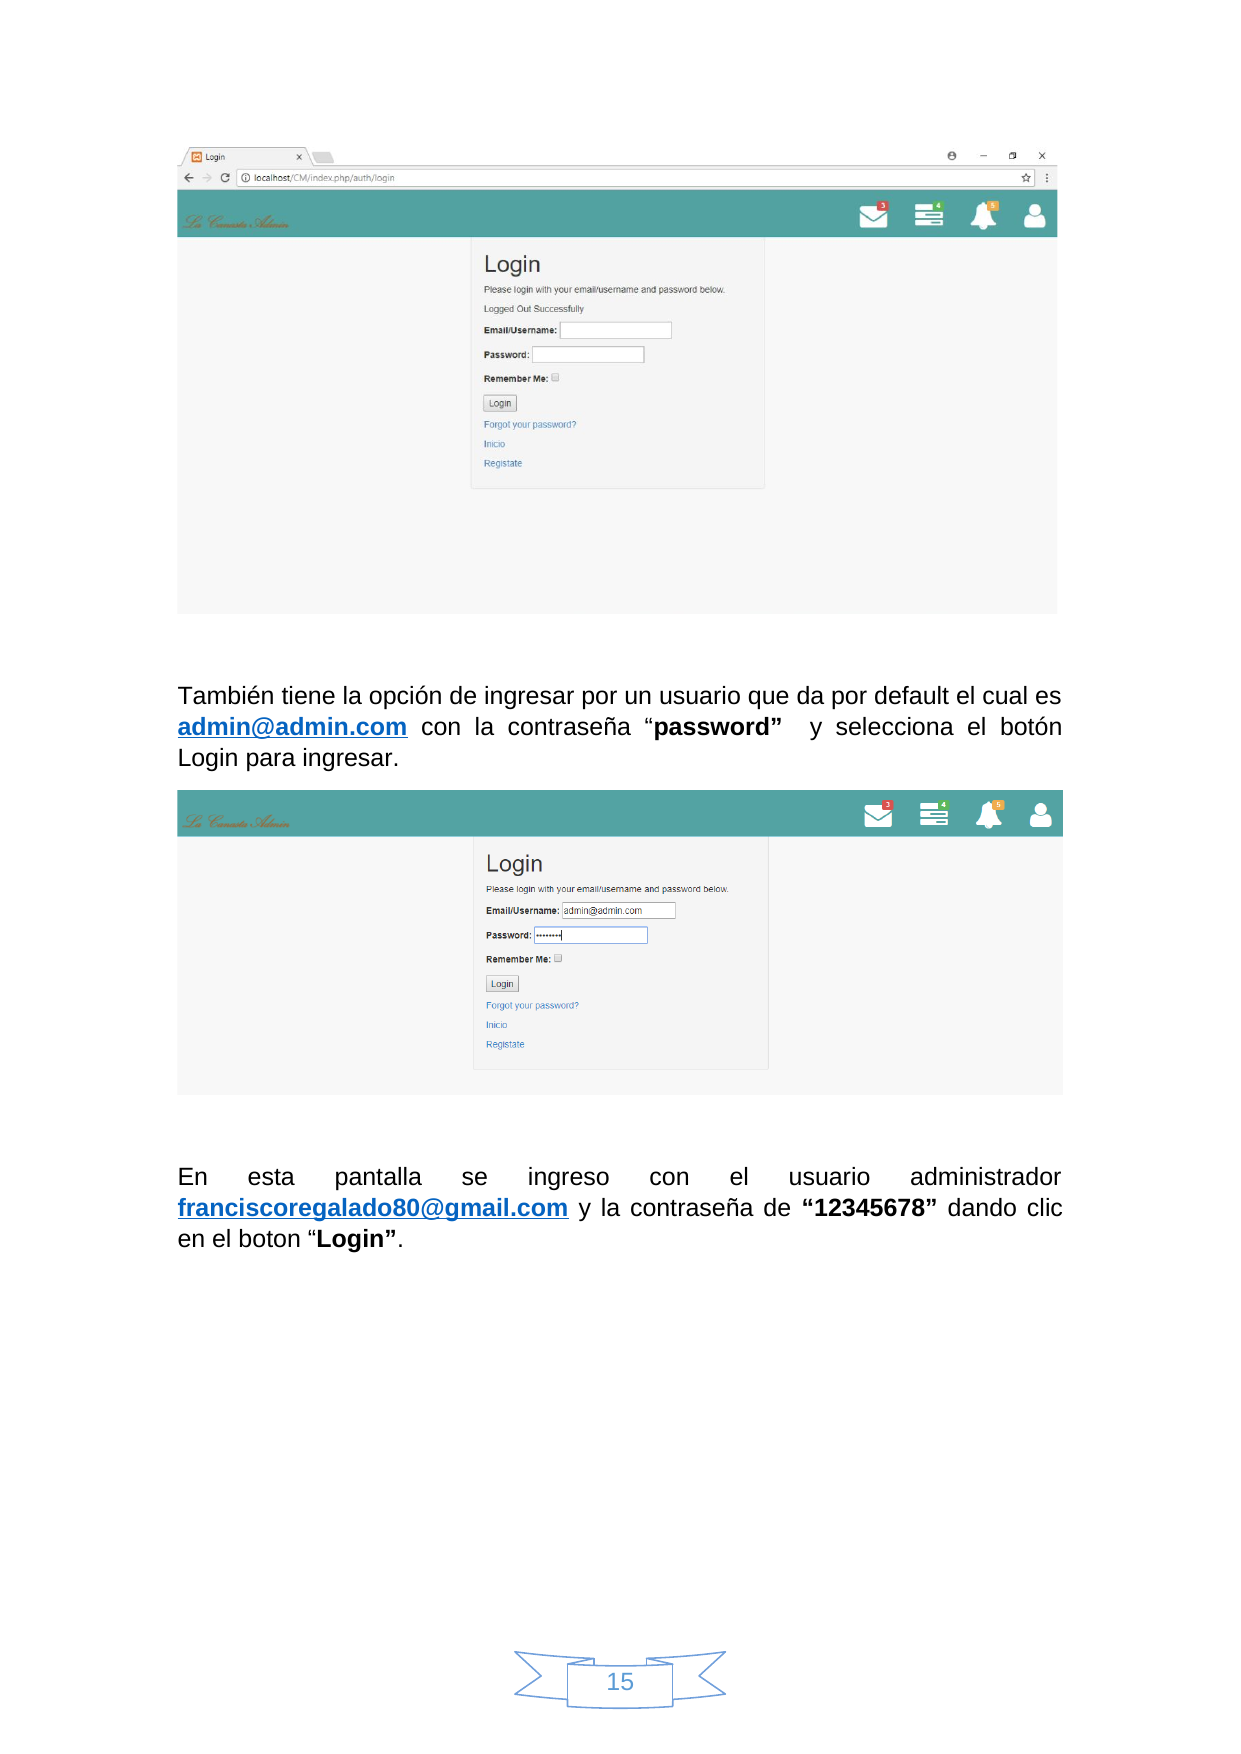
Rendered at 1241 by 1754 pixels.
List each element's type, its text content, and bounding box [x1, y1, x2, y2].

text También tiene la opción de ingresar por un usuario que da por default el cual es admin@admin.com con la contraseña “password” y selecciona el botón Login para ingresar. [177, 681, 1063, 772]
picture [177, 790, 1063, 1095]
text En esta pantalla se ingreso con el usuario administrador franciscoregalado80@gmail.com y la contraseña de “12345678” dando clic en el boton “Login”. [177, 1161, 1063, 1252]
picture [177, 147, 1058, 614]
